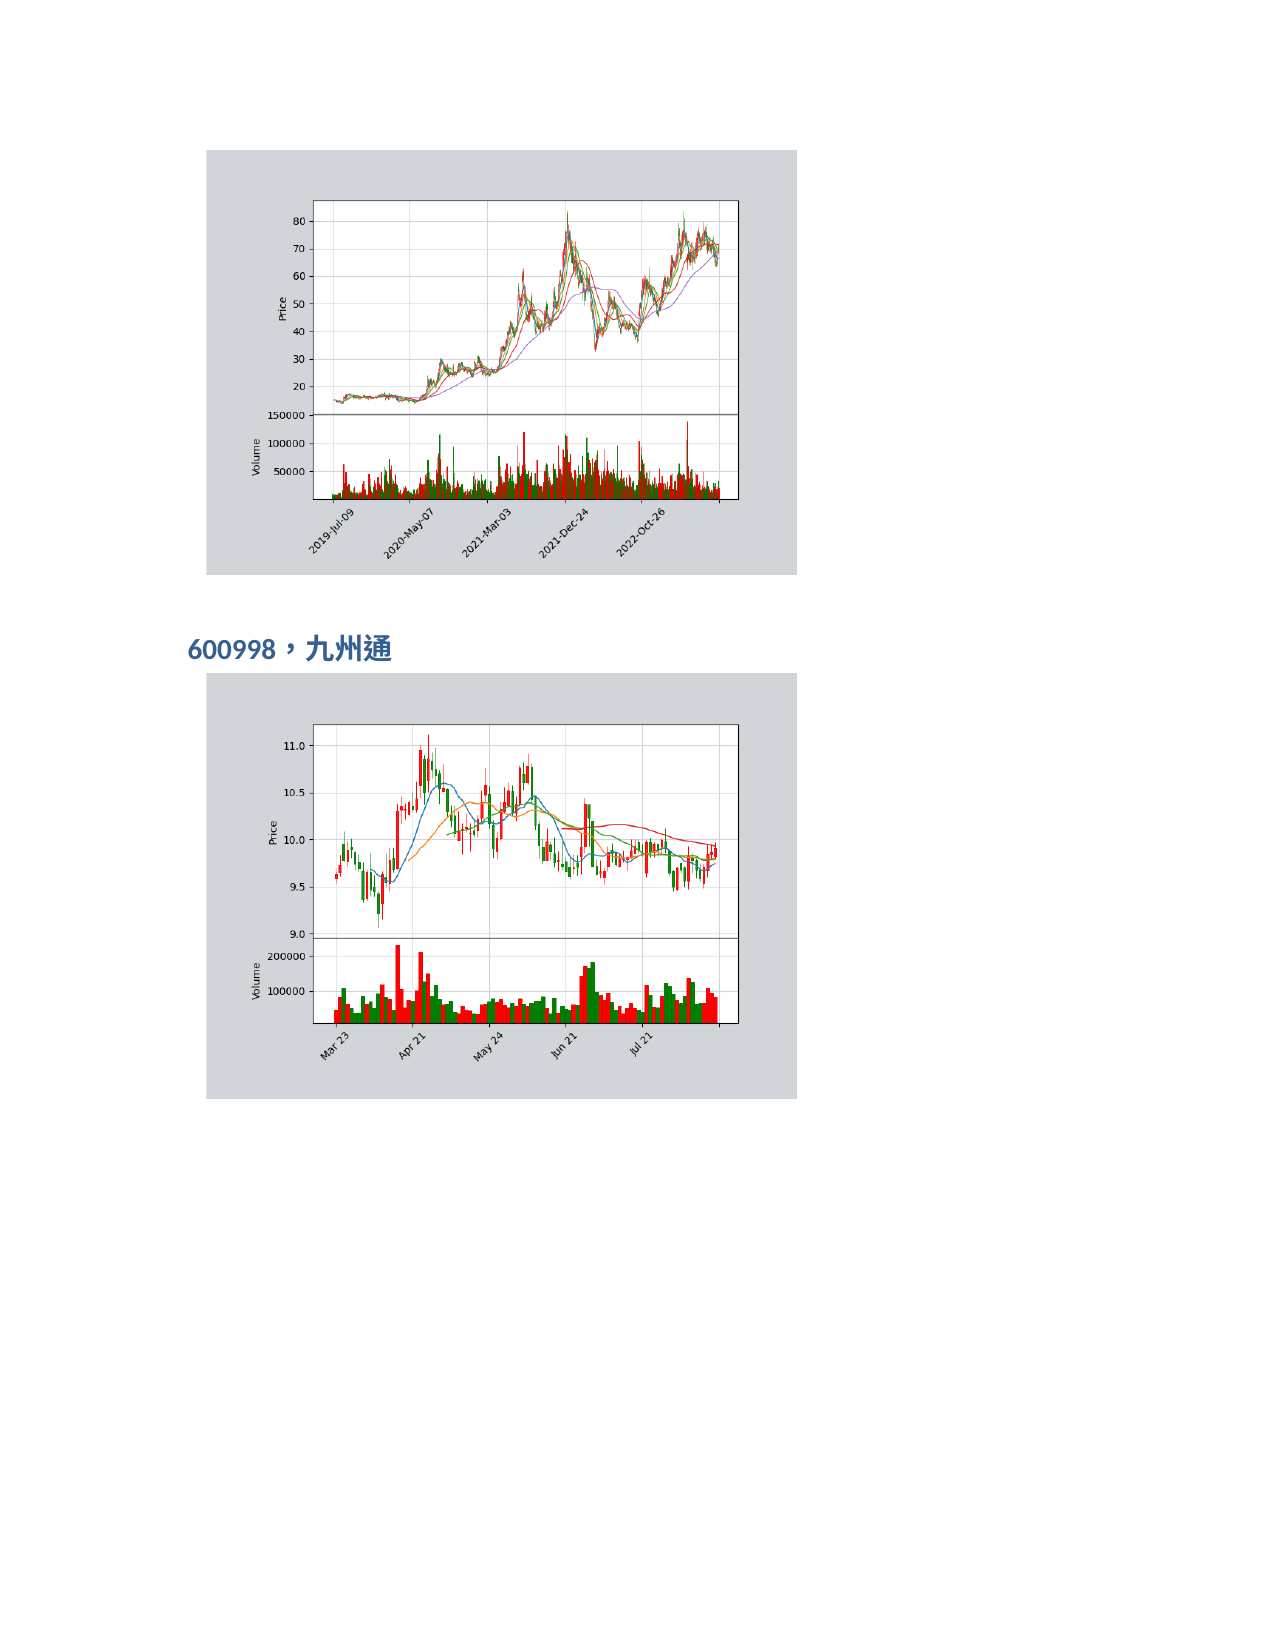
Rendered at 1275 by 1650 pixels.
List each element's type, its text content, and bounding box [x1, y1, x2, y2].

picture [206, 673, 797, 1099]
subtitle 600998，九州通 [187, 628, 1087, 668]
picture [206, 150, 797, 575]
